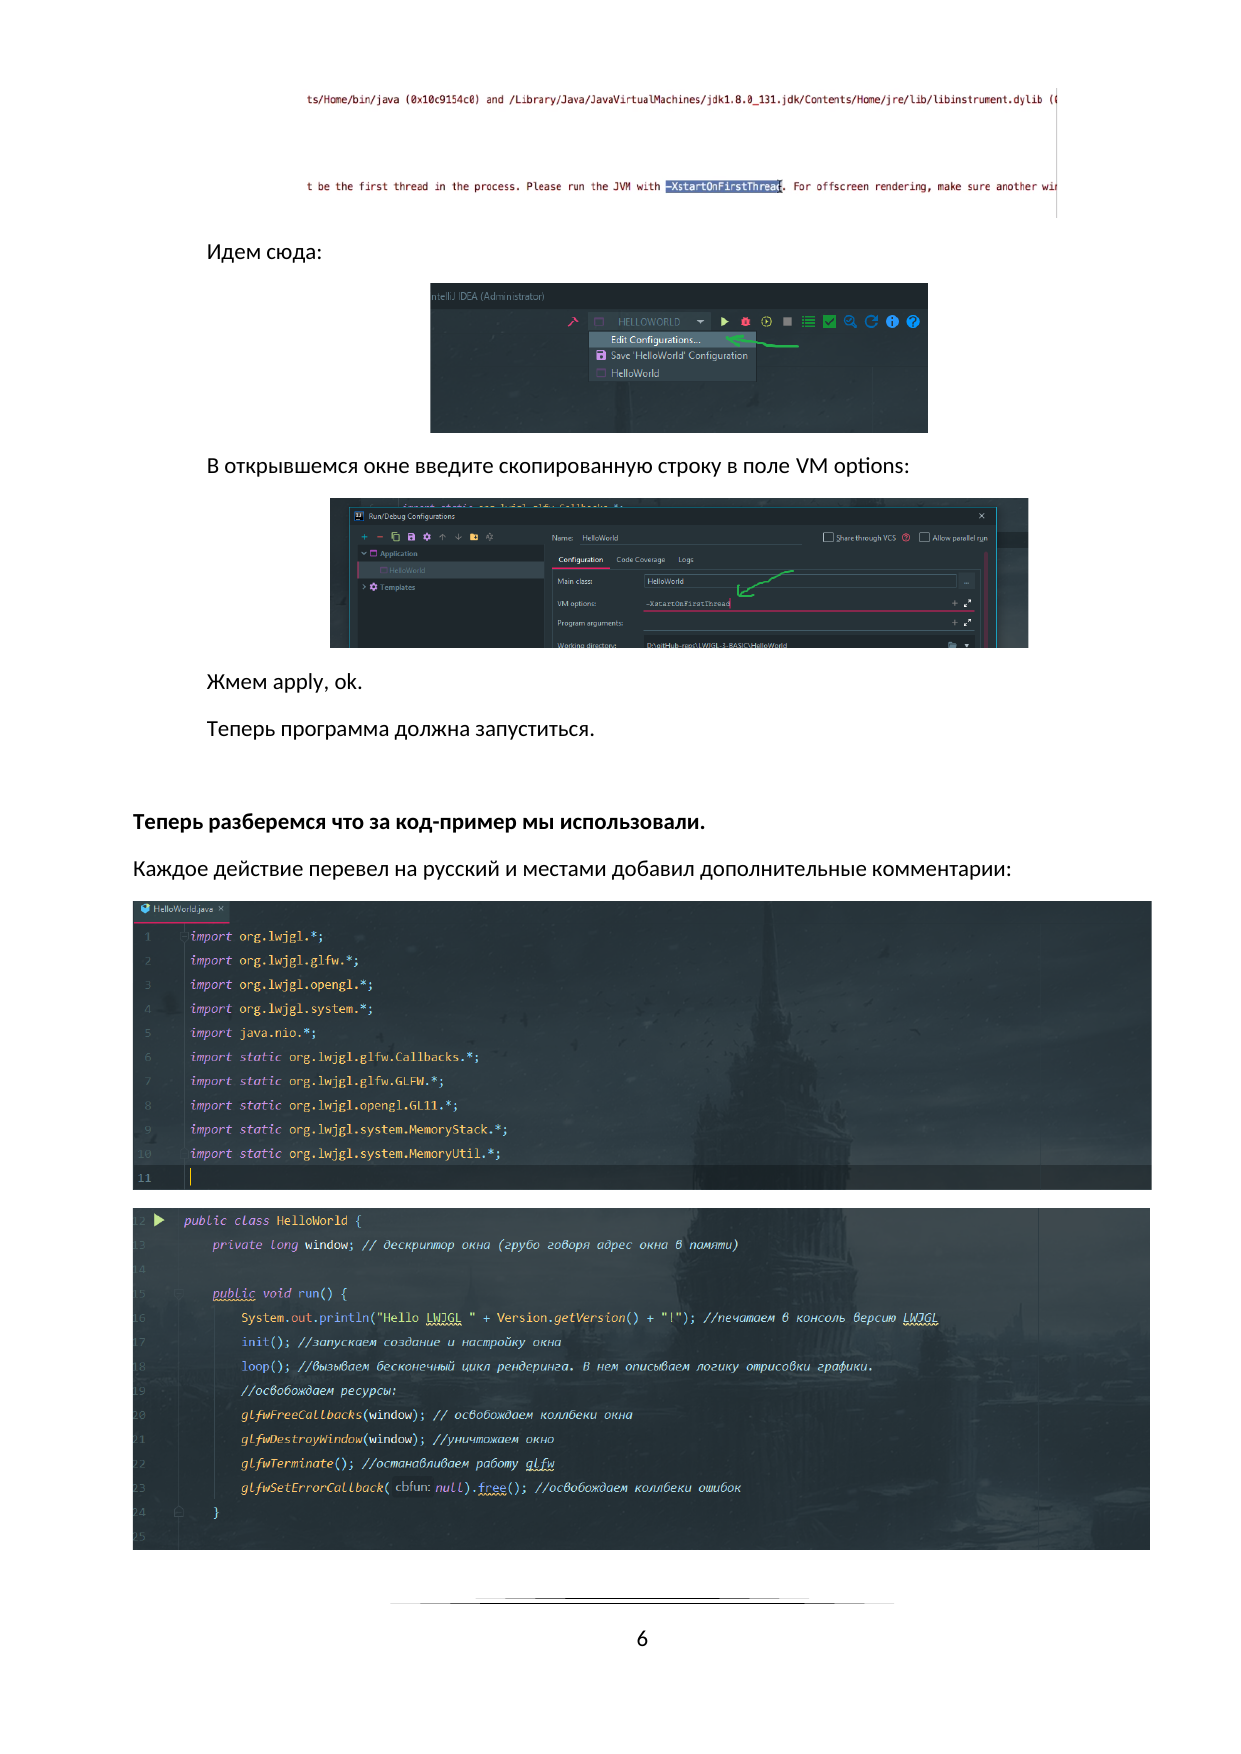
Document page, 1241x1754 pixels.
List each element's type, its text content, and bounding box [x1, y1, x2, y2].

picture [132, 1208, 1150, 1550]
picture [132, 901, 1152, 1190]
text В открывшемся окне введите скопированную строку в поле VM options: [207, 451, 1152, 479]
text Каждое действие перевел на русский и местами добавил дополнительные комментарии: [133, 854, 1152, 882]
text Жмем apply, ok. [207, 667, 1152, 695]
picture [430, 283, 928, 433]
text Идем сюда: [207, 237, 1152, 265]
picture [301, 88, 1058, 218]
text Теперь программа должна запуститься. [207, 714, 1152, 742]
picture [330, 498, 1029, 648]
text Теперь разберемся что за код-пример мы использовали. [133, 807, 1152, 836]
